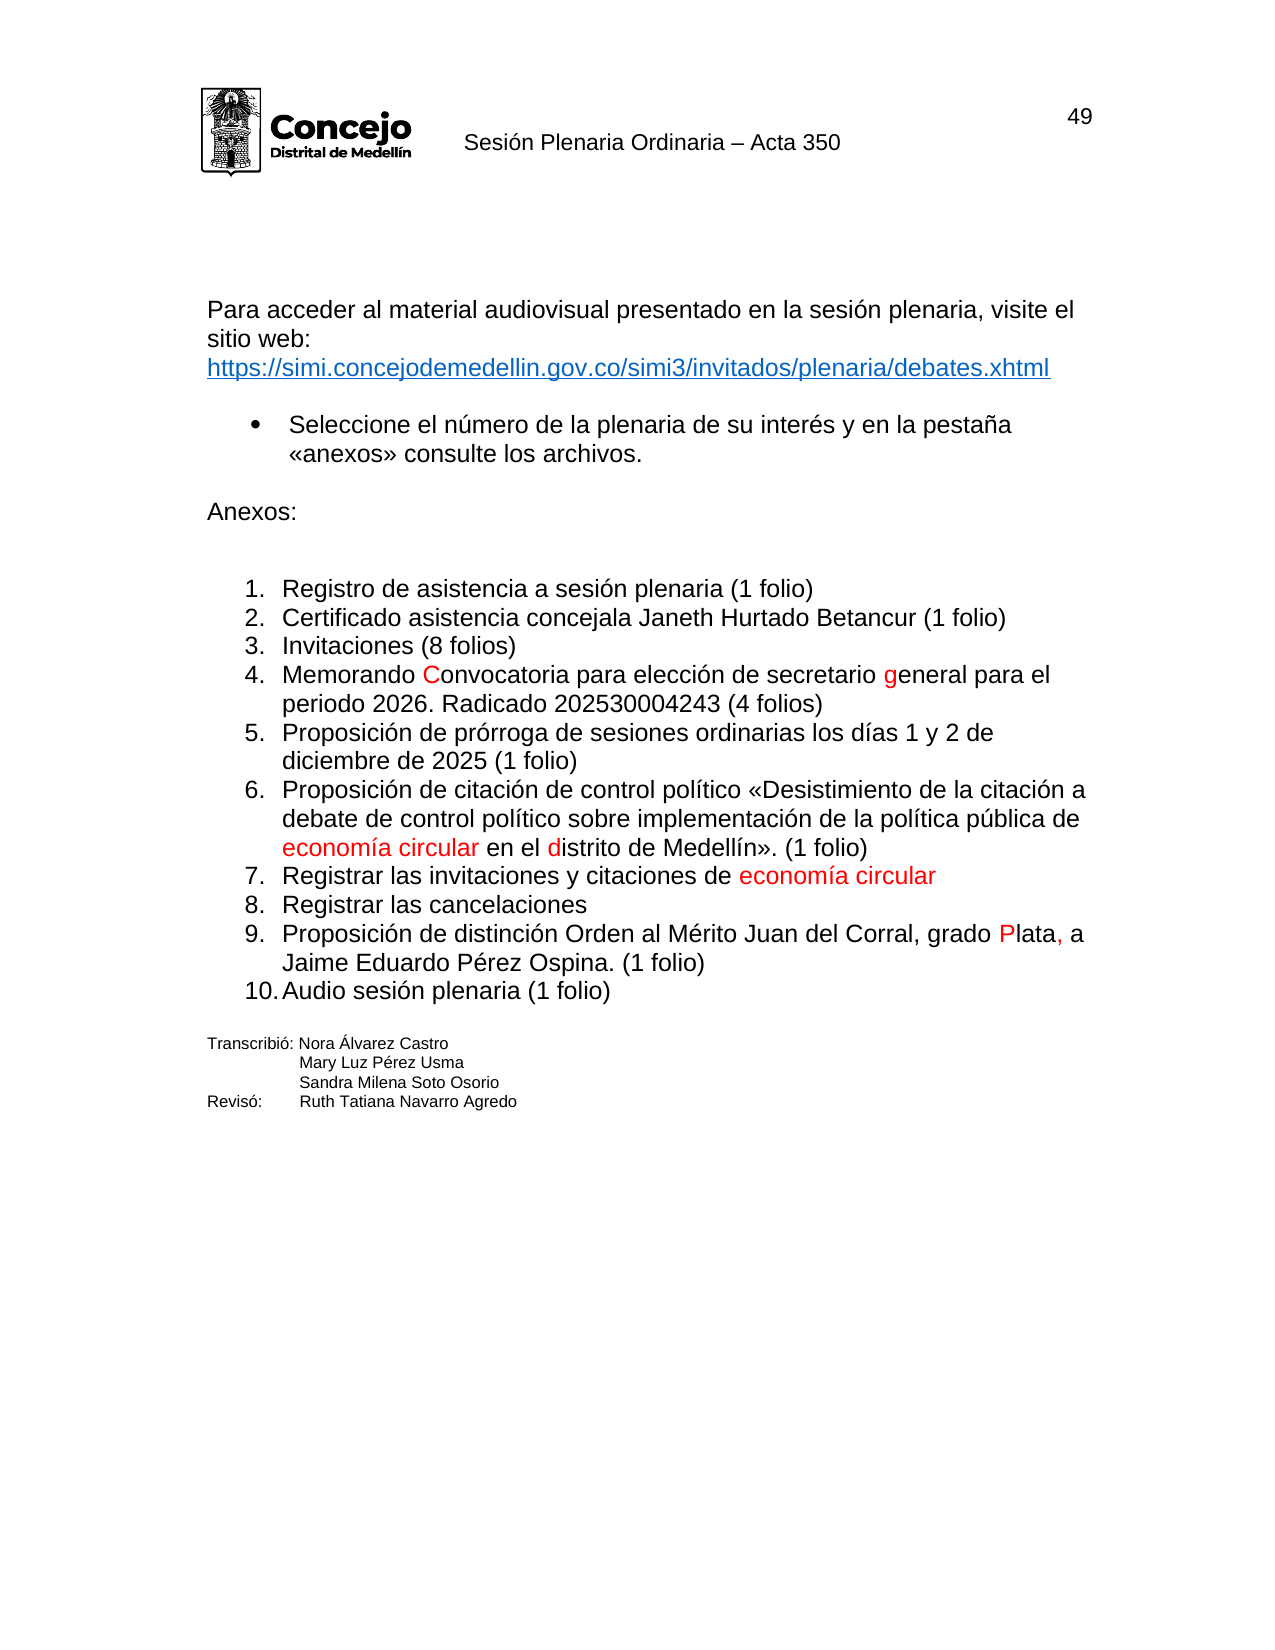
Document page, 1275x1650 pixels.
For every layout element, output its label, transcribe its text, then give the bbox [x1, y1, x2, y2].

list Certificado asistencia concejala Janeth Hurtado Betancur (1 folio) [244, 602, 1098, 631]
list Registrar las cancelaciones [244, 890, 1098, 919]
list Proposición de distinción Orden al Mérito Juan del Corral, grado Plata, a Jaime Eduardo Pérez Ospina. (1 folio) [244, 919, 1098, 976]
list Proposición de citación de control político «Desistimiento de la citación a debate de control político sobre implementación de la política pública de economía circular en el distrito de Medellín». (1 folio) [244, 775, 1098, 861]
text Revisó: Ruth Tatiana Navarro Agredo [207, 1092, 1098, 1111]
list Invitaciones (8 folios) [244, 631, 1098, 660]
list Seleccione el número de la plenaria de su interés y en la pestaña «anexos» consulte los archivos. [251, 410, 1098, 468]
text Transcribió: Nora Álvarez Castro [207, 1034, 1098, 1053]
list Memorando Convocatoria para elección de secretario general para el periodo 2026. Radicado 202530004243 (4 folios) [244, 660, 1098, 717]
text Para acceder al material audiovisual presentado en la sesión plenaria, visite el sitio web: [207, 295, 1098, 353]
text Anexos: [207, 497, 1098, 525]
list Registrar las invitaciones y citaciones de economía circular [244, 861, 1098, 890]
picture [196, 84, 416, 181]
text Sandra Milena Soto Osorio [207, 1072, 1098, 1092]
list Audio sesión plenaria (1 folio) [244, 976, 1098, 1005]
text Mary Luz Pérez Usma [281, 1053, 1098, 1072]
list Proposición de prórroga de sesiones ordinarias los días 1 y 2 de diciembre de 2025 (1 folio) [244, 717, 1098, 775]
list Registro de asistencia a sesión plenaria (1 folio) [244, 574, 1098, 602]
text https://simi.concejodemedellin.gov.co/simi3/invitados/plenaria/debates.xhtml [207, 353, 1098, 382]
